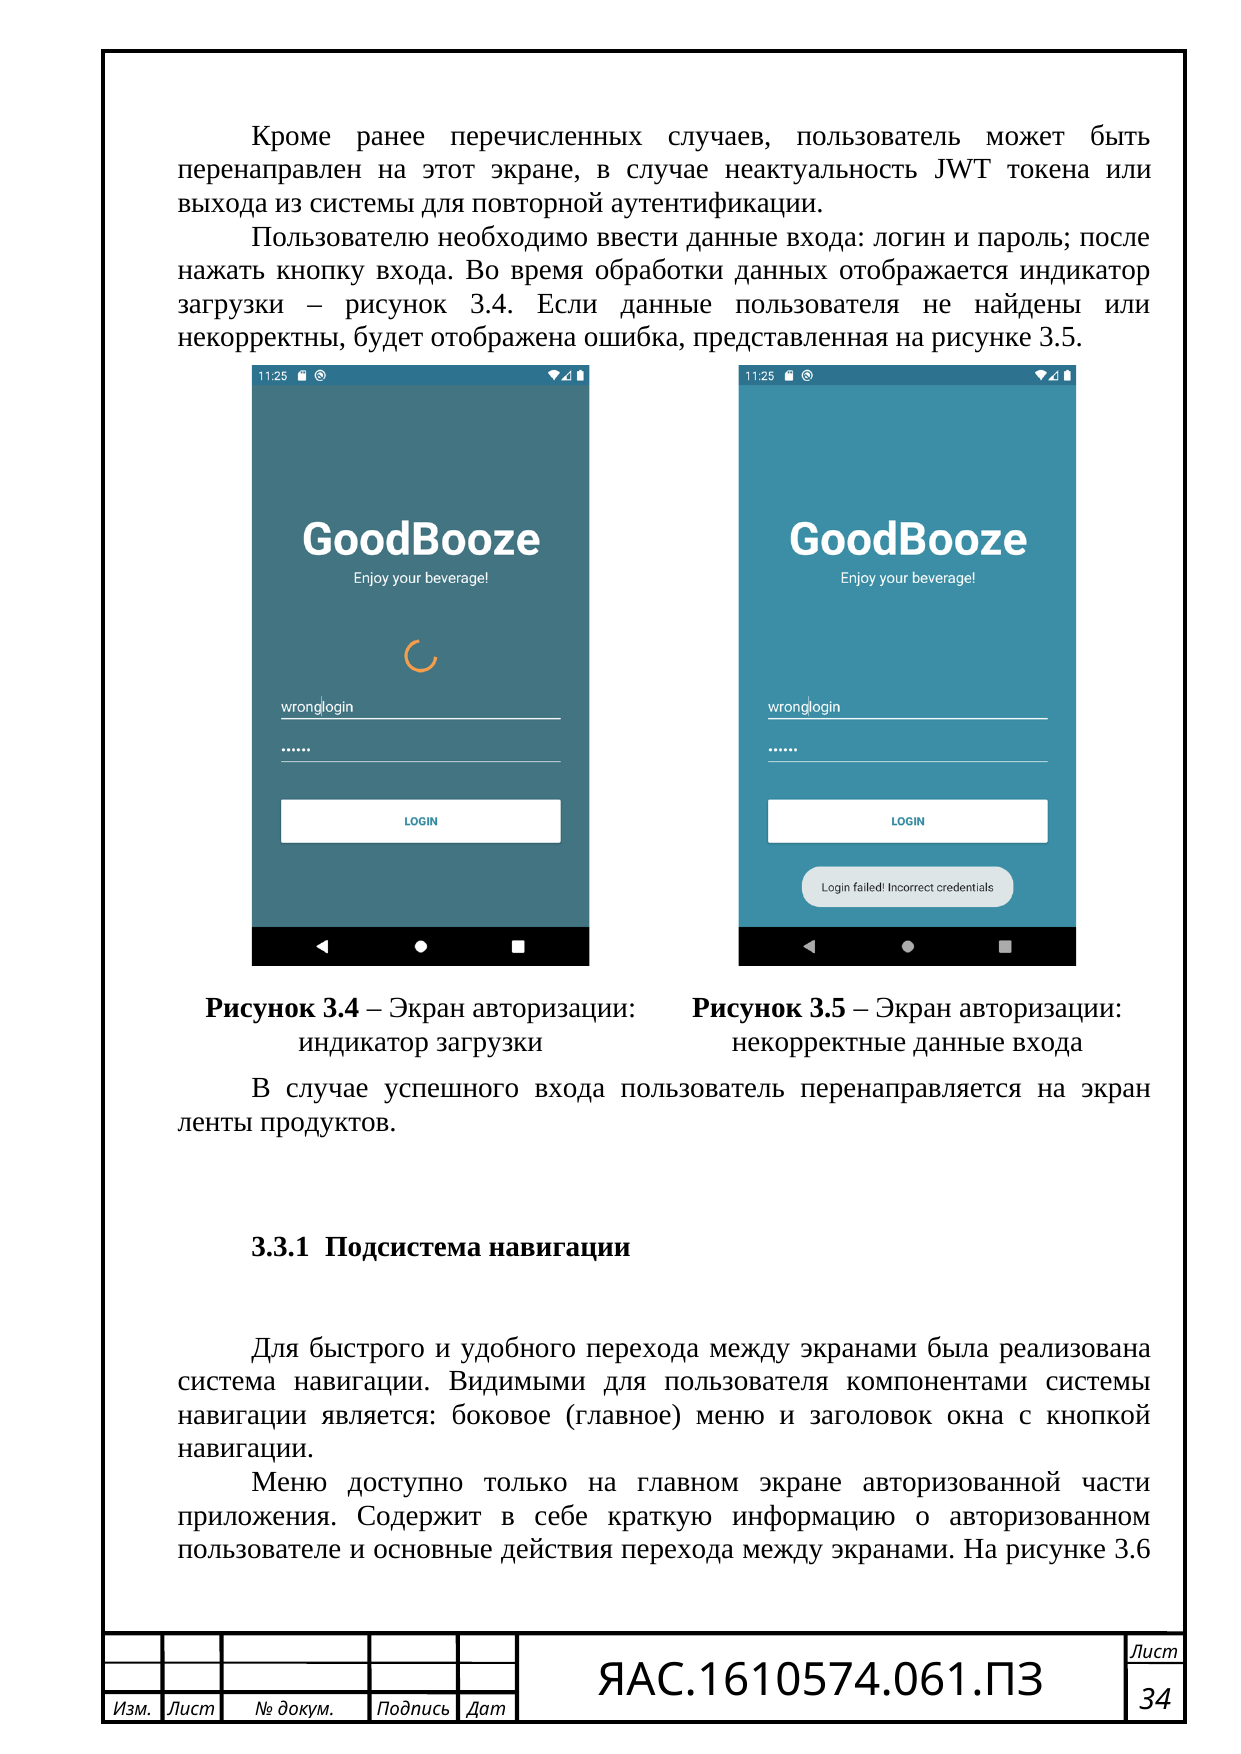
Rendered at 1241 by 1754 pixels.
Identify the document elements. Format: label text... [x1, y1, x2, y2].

text Кроме ранее перечисленных случаев, пользователь может быть перенаправлен на этот экране, в случае неактуальность JWT токена или выхода из системы для повторной аутентификации. [177, 118, 1152, 219]
picture [738, 365, 1077, 966]
table_cell Рисунок 3.5 – Экран авторизации: некорректные данные входа [664, 978, 1151, 1070]
subtitle Подсистема навигации [177, 1229, 1152, 1263]
picture [251, 365, 590, 966]
text Для быстрого и удобного перехода между экранами была реализована система навигации. Видимыми для пользователя компонентами системы навигации является: боковое (главное) меню и заголовок окна с кнопкой навигации. [177, 1330, 1152, 1464]
table_header [664, 353, 1151, 978]
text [177, 1464, 1152, 1565]
text Пользователю необходимо ввести данные входа: логин и пароль; после нажать кнопку входа. Во время обработки данных отображается индикатор загрузки – рисунок 3.4. Если данные пользователя не найдены или некорректны, будет отображена ошибка, представленная на рисунке 3.5. [177, 219, 1152, 353]
table_cell Рисунок 3.4 – Экран авторизации: индикатор загрузки [177, 978, 664, 1070]
text В случае успешного входа пользователь перенаправляется на экран ленты продуктов. [177, 1070, 1152, 1137]
table_header [177, 353, 664, 978]
